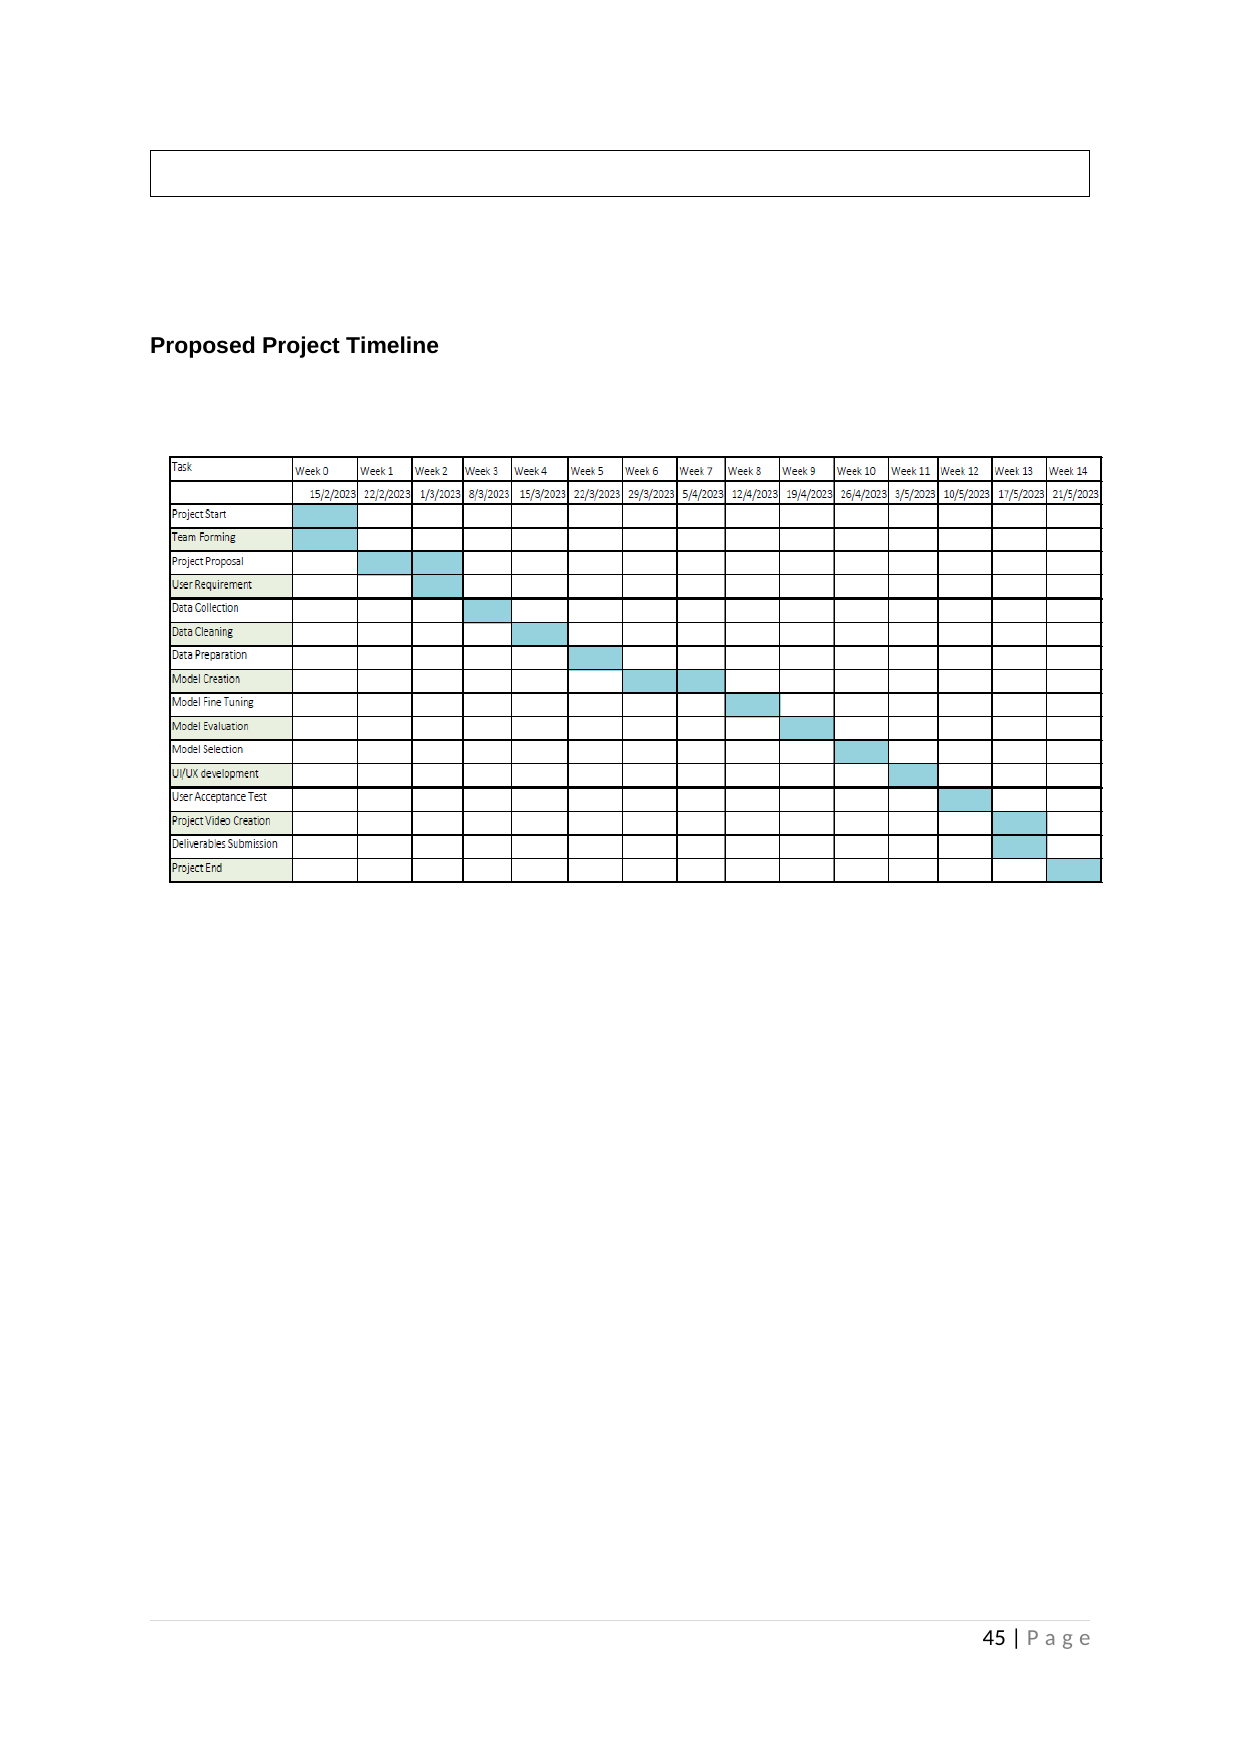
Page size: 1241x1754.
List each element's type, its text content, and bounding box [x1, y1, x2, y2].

text Proposed Project Timeline [150, 332, 1090, 359]
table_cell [151, 151, 1089, 196]
picture [150, 422, 1115, 922]
